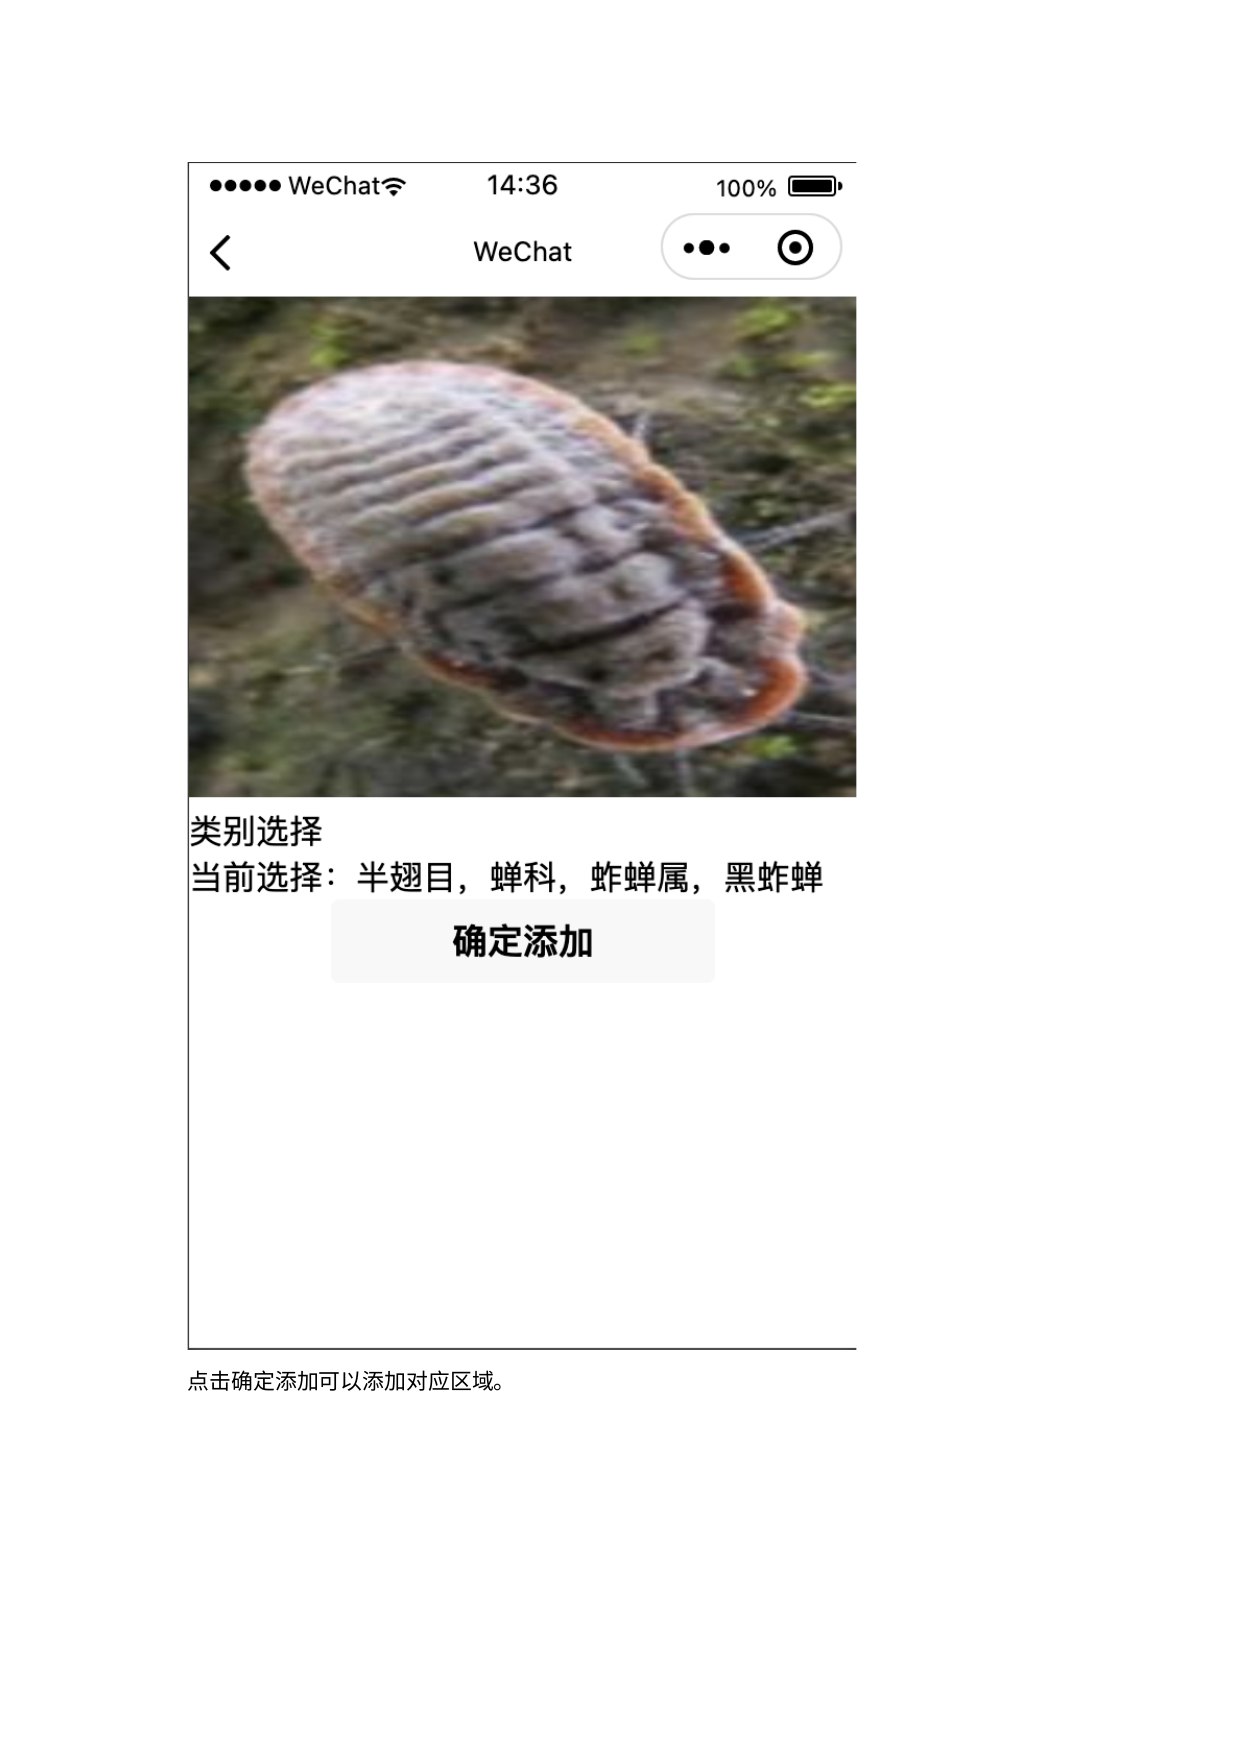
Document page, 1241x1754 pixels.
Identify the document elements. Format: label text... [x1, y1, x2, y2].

picture [187, 162, 857, 1350]
text 点击确定添加可以添加对应区域。 [187, 1364, 1053, 1397]
